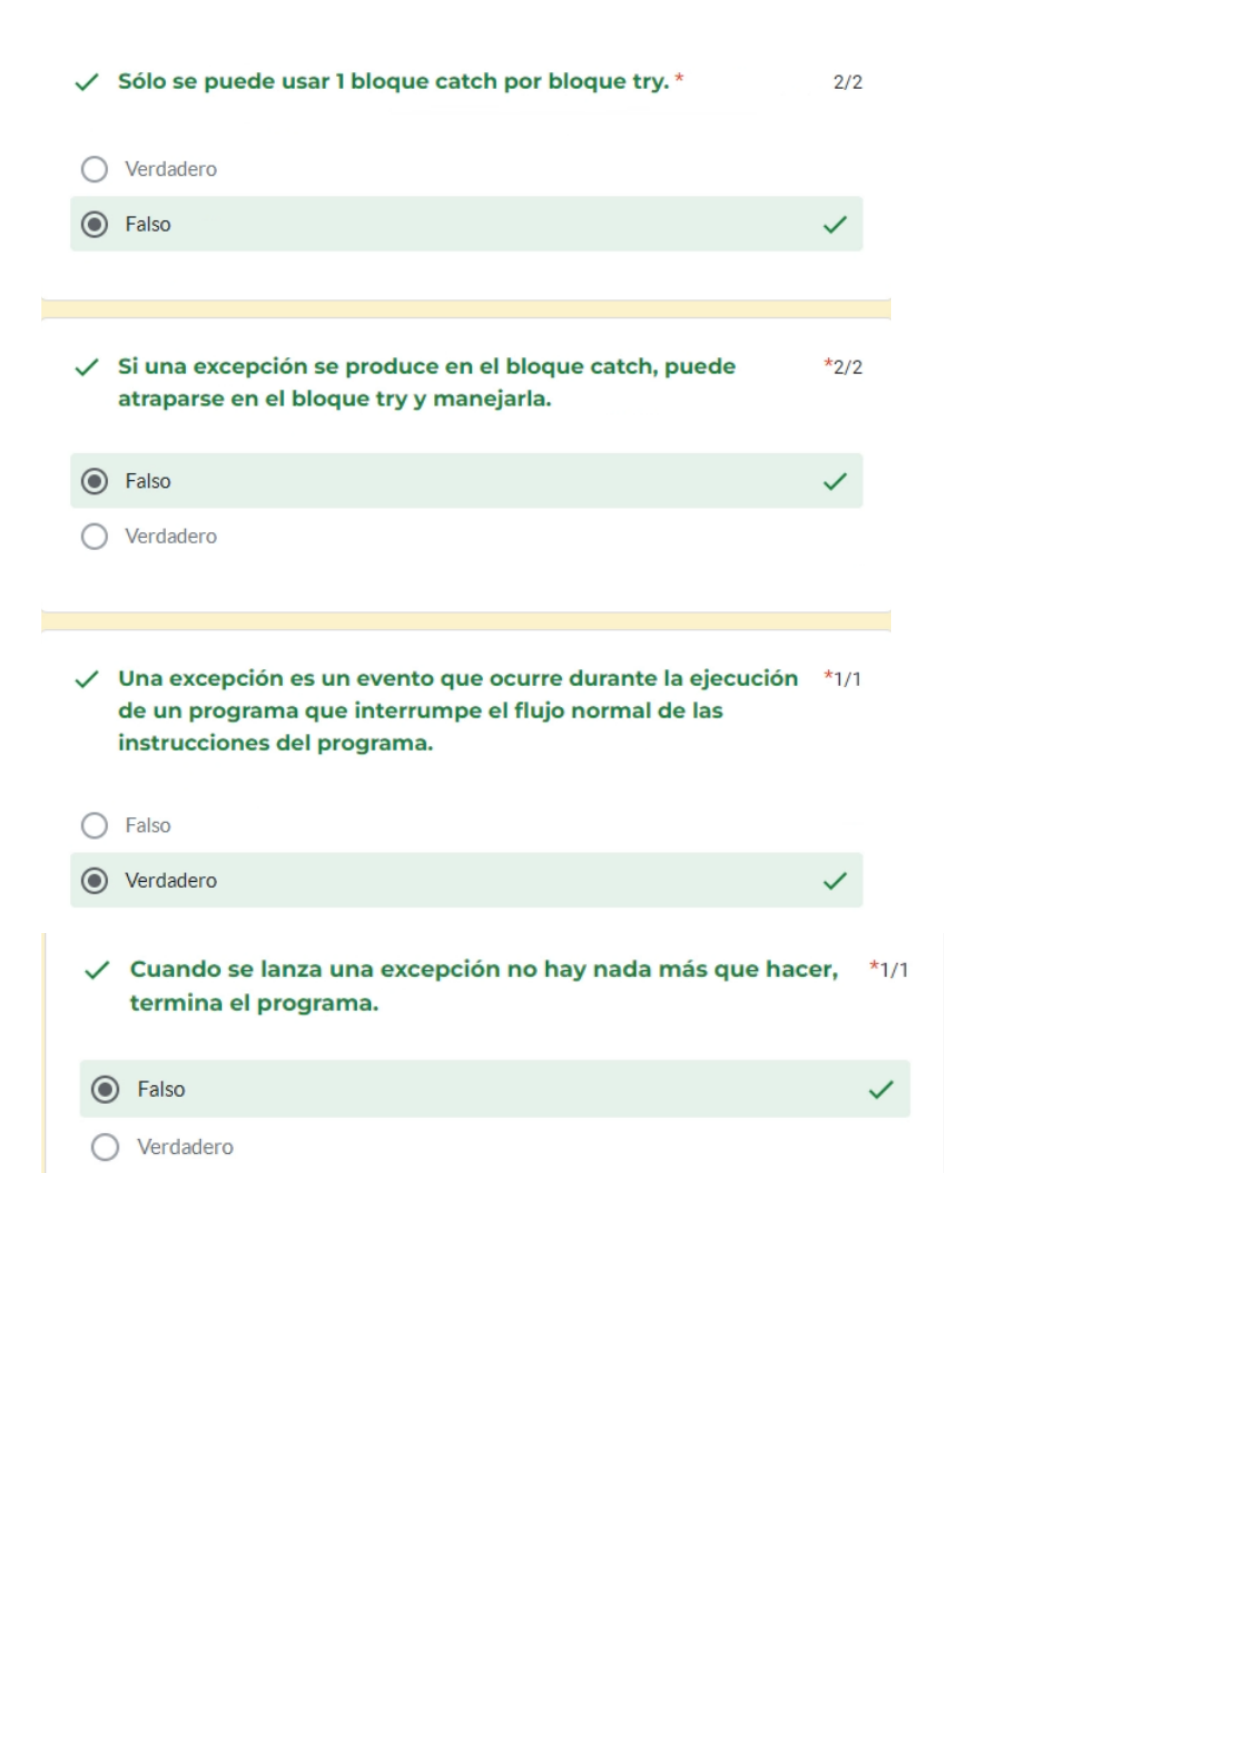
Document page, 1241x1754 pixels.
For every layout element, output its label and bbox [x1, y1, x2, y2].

picture [41, 47, 892, 915]
picture [41, 933, 944, 1173]
